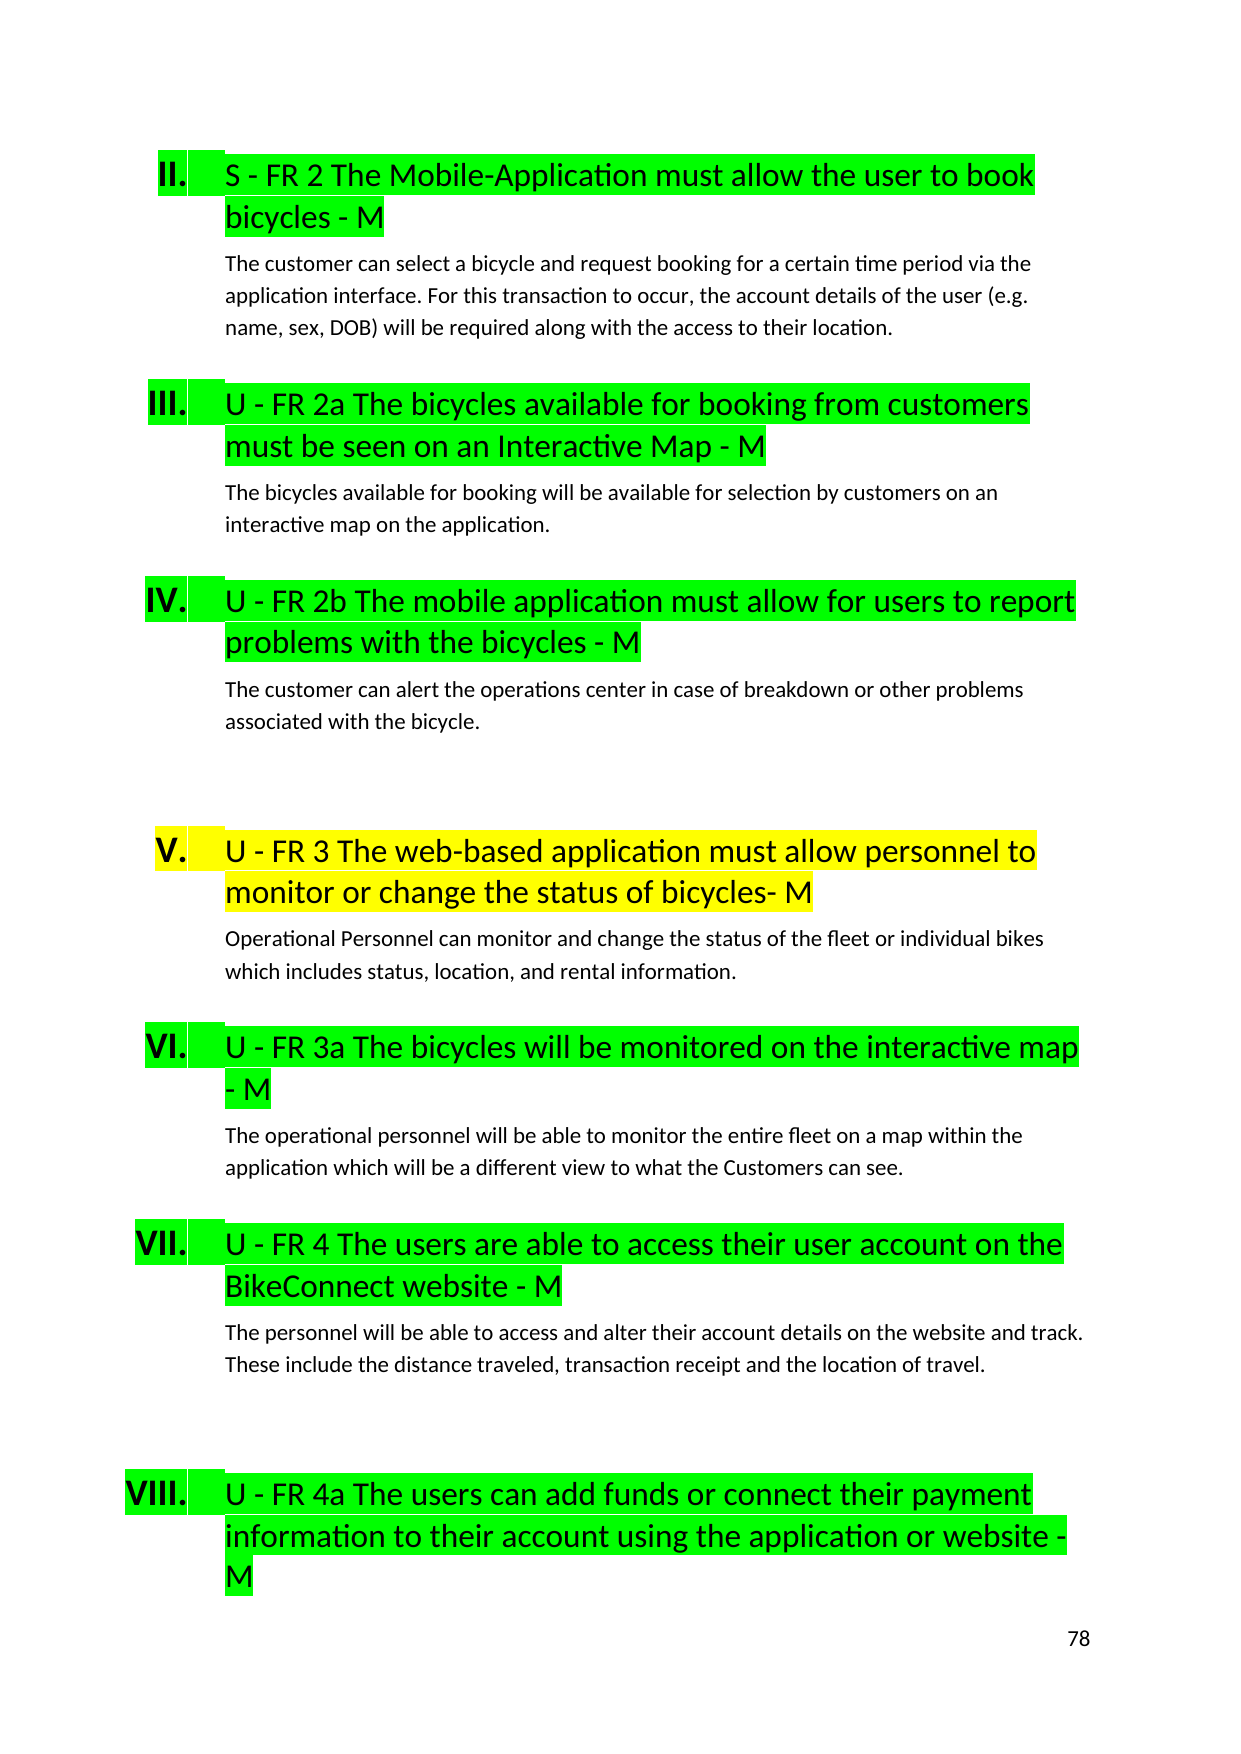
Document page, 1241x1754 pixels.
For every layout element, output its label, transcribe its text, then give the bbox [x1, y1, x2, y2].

list U - FR 4 The users are able to access their user account on the BikeConnect website - M [187, 1219, 1090, 1306]
list U - FR 4a The users can add funds or connect their payment information to their account using the application or website - M [187, 1469, 1090, 1596]
text Operational Personnel can monitor and change the status of the fleet or individual bikes which includes status, location, and rental information. [225, 924, 1090, 985]
text The operational personnel will be able to monitor the entire fleet on a map within the application which will be a different view to what the Customers can see. [225, 1121, 1090, 1182]
list U - FR 3a The bicycles will be monitored on the interactive map - M [187, 1022, 1090, 1109]
list U - FR 2a The bicycles available for booking from customers must be seen on an Interactive Map - M [187, 379, 1090, 466]
text The personnel will be able to access and alter their account details on the website and track. These include the distance traveled, transaction receipt and the location of travel. [225, 1318, 1090, 1378]
list S - FR 2 The Mobile-Application must allow the user to book bicycles - M [187, 150, 1090, 237]
list U - FR 3 The web-based application must allow personnel to monitor or change the status of bicycles- M [187, 826, 1090, 912]
text The customer can select a bicycle and request booking for a certain time period via the application interface. For this transaction to occur, the account details of the user (e.g. name, sex, DOB) will be required along with the access to their location. [225, 249, 1090, 341]
text The customer can alert the operations center in case of breakdown or other problems associated with the bicycle. [225, 675, 1090, 735]
list U - FR 2b The mobile application must allow for users to report problems with the bicycles - M [187, 576, 1090, 662]
text The bicycles available for booking will be available for selection by customers on an interactive map on the application. [225, 478, 1090, 538]
